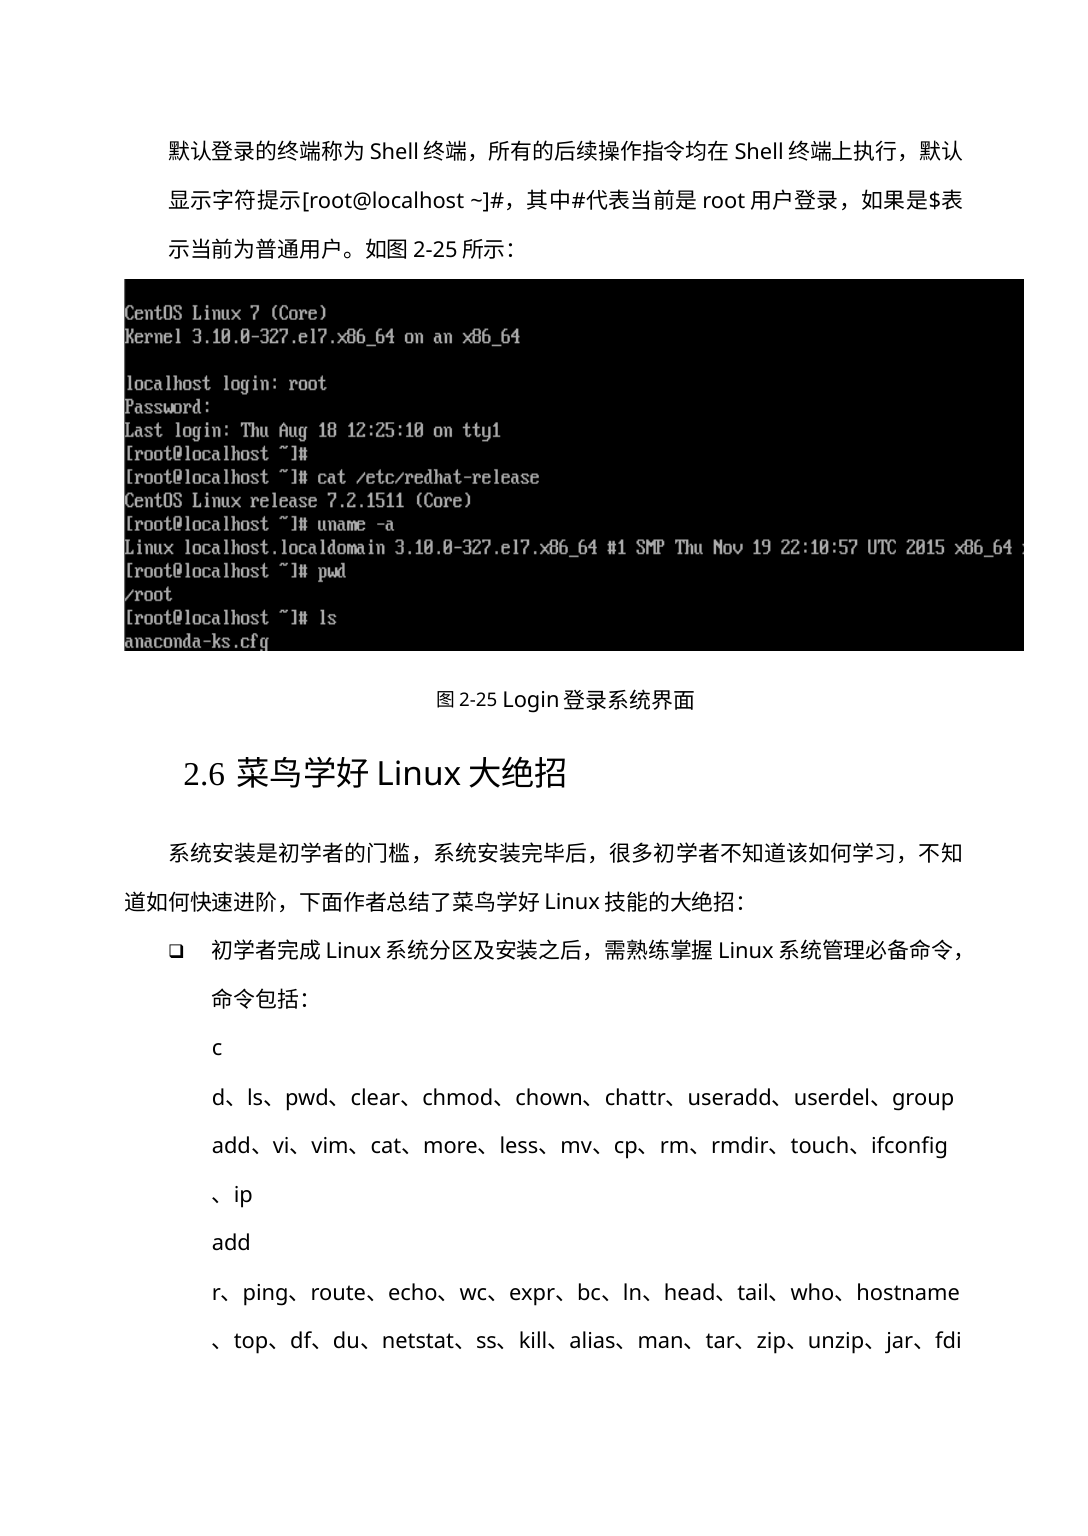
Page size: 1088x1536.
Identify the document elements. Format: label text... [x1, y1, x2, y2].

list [168, 933, 963, 1355]
text 系统安装是初学者的门槛，系统安装完毕后，很多初学者不知道该如何学习，不知道如何快速进阶，下面作者总结了菜鸟学好Linux技能的大绝招： [124, 836, 963, 917]
picture [124, 279, 1024, 651]
subtitle 菜鸟学好Linux大绝招 [183, 747, 963, 795]
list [124, 134, 963, 264]
text 图2-25 Login登录系统界面 [124, 682, 963, 715]
